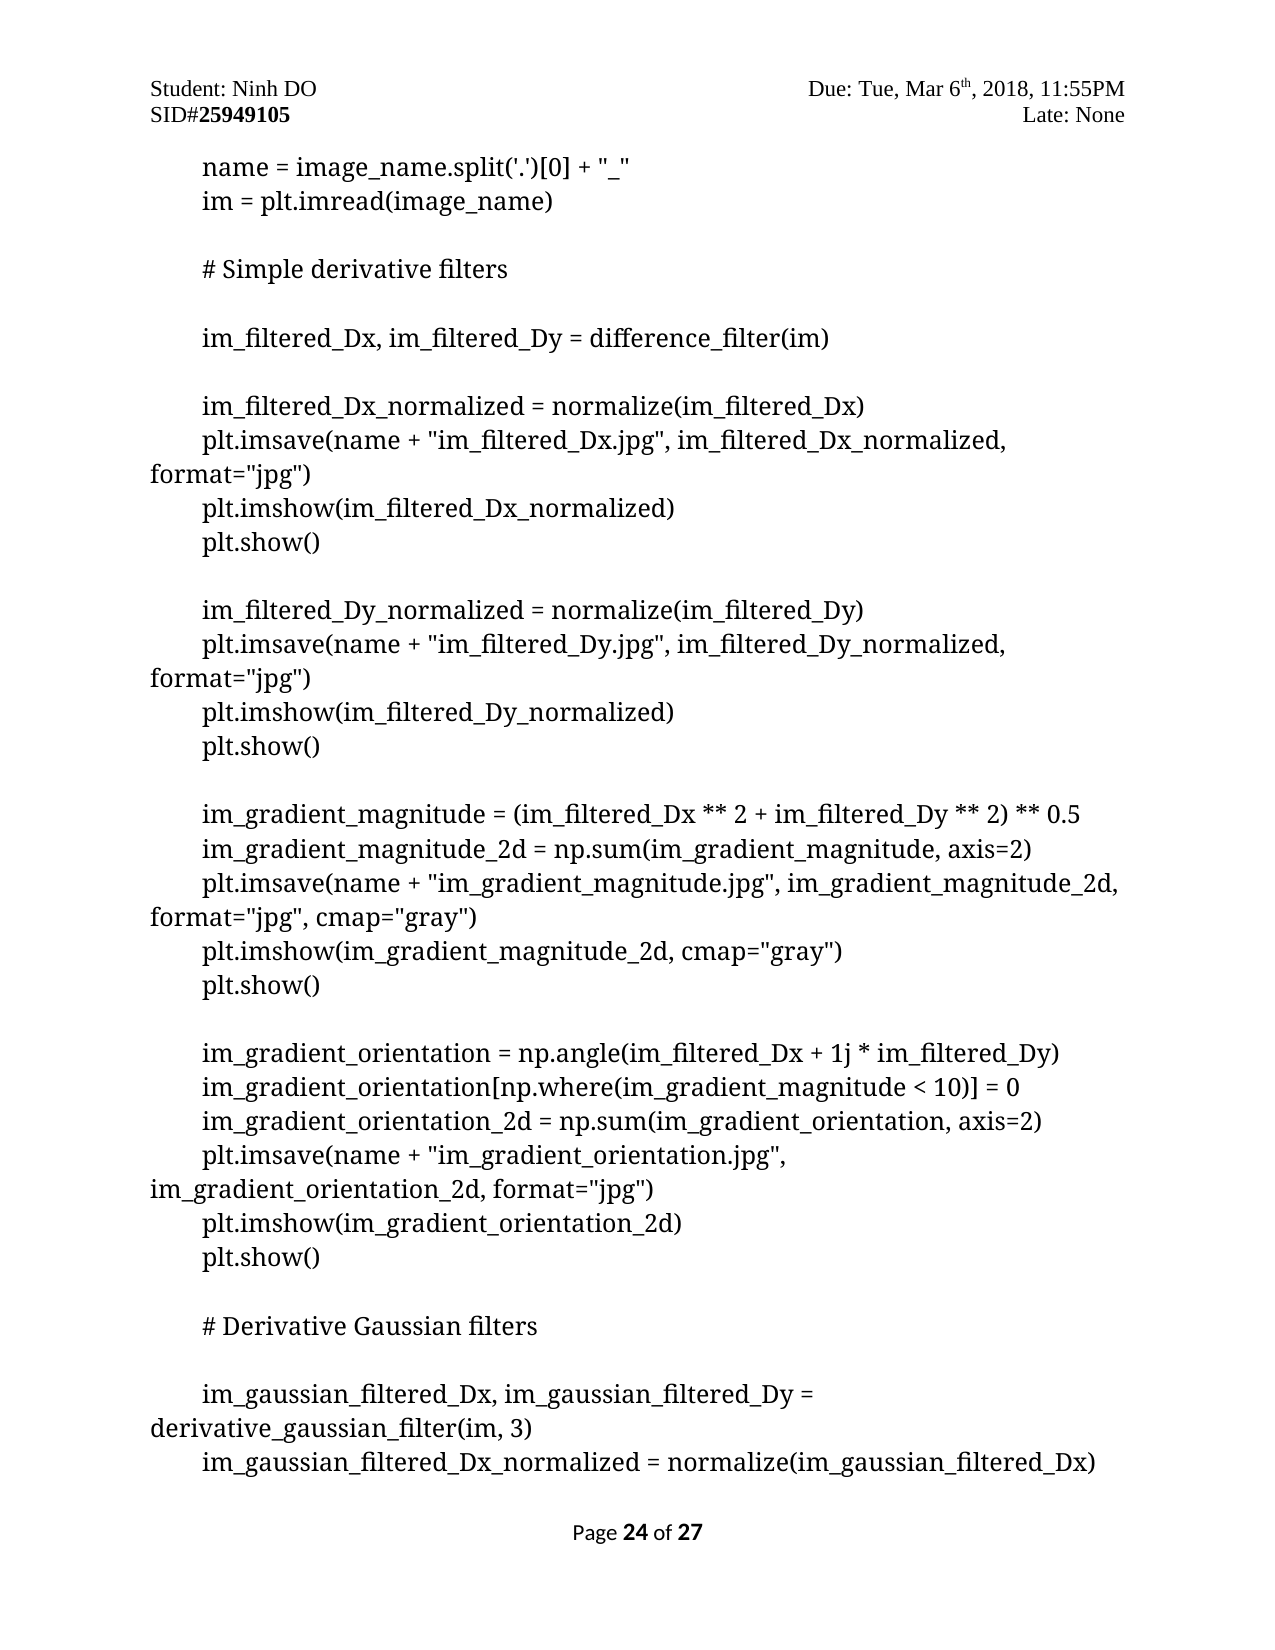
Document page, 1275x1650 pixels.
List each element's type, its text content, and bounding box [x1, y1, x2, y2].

text plt.show() [150, 967, 1125, 1002]
text plt.imshow(im_gradient_magnitude_2d, cmap="gray") [150, 933, 1125, 967]
text im_gradient_magnitude_2d = np.sum(im_gradient_magnitude, axis=2) [150, 831, 1125, 865]
text # Derivative Gaussian filters [150, 1308, 1125, 1342]
text name = image_name.split('.')[0] + "_" [150, 150, 1125, 184]
text plt.show() [150, 729, 1125, 763]
text plt.imsave(name + "im_gradient_magnitude.jpg", im_gradient_magnitude_2d, format="jpg", cmap="gray") [150, 865, 1125, 933]
text im_gradient_orientation_2d = np.sum(im_gradient_orientation, axis=2) [150, 1104, 1125, 1138]
text plt.imsave(name + "im_filtered_Dy.jpg", im_filtered_Dy_normalized, format="jpg") [150, 627, 1125, 695]
text im_gradient_orientation[np.where(im_gradient_magnitude < 10)] = 0 [150, 1070, 1125, 1104]
text im_gaussian_filtered_Dx_normalized = normalize(im_gaussian_filtered_Dx) [150, 1444, 1125, 1478]
text im_filtered_Dx_normalized = normalize(im_filtered_Dx) [150, 388, 1125, 422]
text plt.imsave(name + "im_filtered_Dx.jpg", im_filtered_Dx_normalized, format="jpg") [150, 422, 1125, 491]
text im_filtered_Dy_normalized = normalize(im_filtered_Dy) [150, 593, 1125, 627]
text im_gradient_orientation = np.angle(im_filtered_Dx + 1j * im_filtered_Dy) [150, 1036, 1125, 1070]
text plt.imshow(im_gradient_orientation_2d) [150, 1206, 1125, 1240]
text plt.imshow(im_filtered_Dy_normalized) [150, 695, 1125, 729]
text plt.imshow(im_filtered_Dx_normalized) [150, 491, 1125, 525]
text plt.imsave(name + "im_gradient_orientation.jpg", im_gradient_orientation_2d, format="jpg") [150, 1138, 1125, 1206]
text im_filtered_Dx, im_filtered_Dy = difference_filter(im) [150, 320, 1125, 354]
text plt.show() [150, 1240, 1125, 1274]
text im_gradient_magnitude = (im_filtered_Dx ** 2 + im_filtered_Dy ** 2) ** 0.5 [150, 797, 1125, 831]
text # Simple derivative filters [150, 252, 1125, 286]
text im_gaussian_filtered_Dx, im_gaussian_filtered_Dy = derivative_gaussian_filter(im, 3) [150, 1376, 1125, 1444]
text im = plt.imread(image_name) [150, 184, 1125, 218]
text plt.show() [150, 525, 1125, 559]
